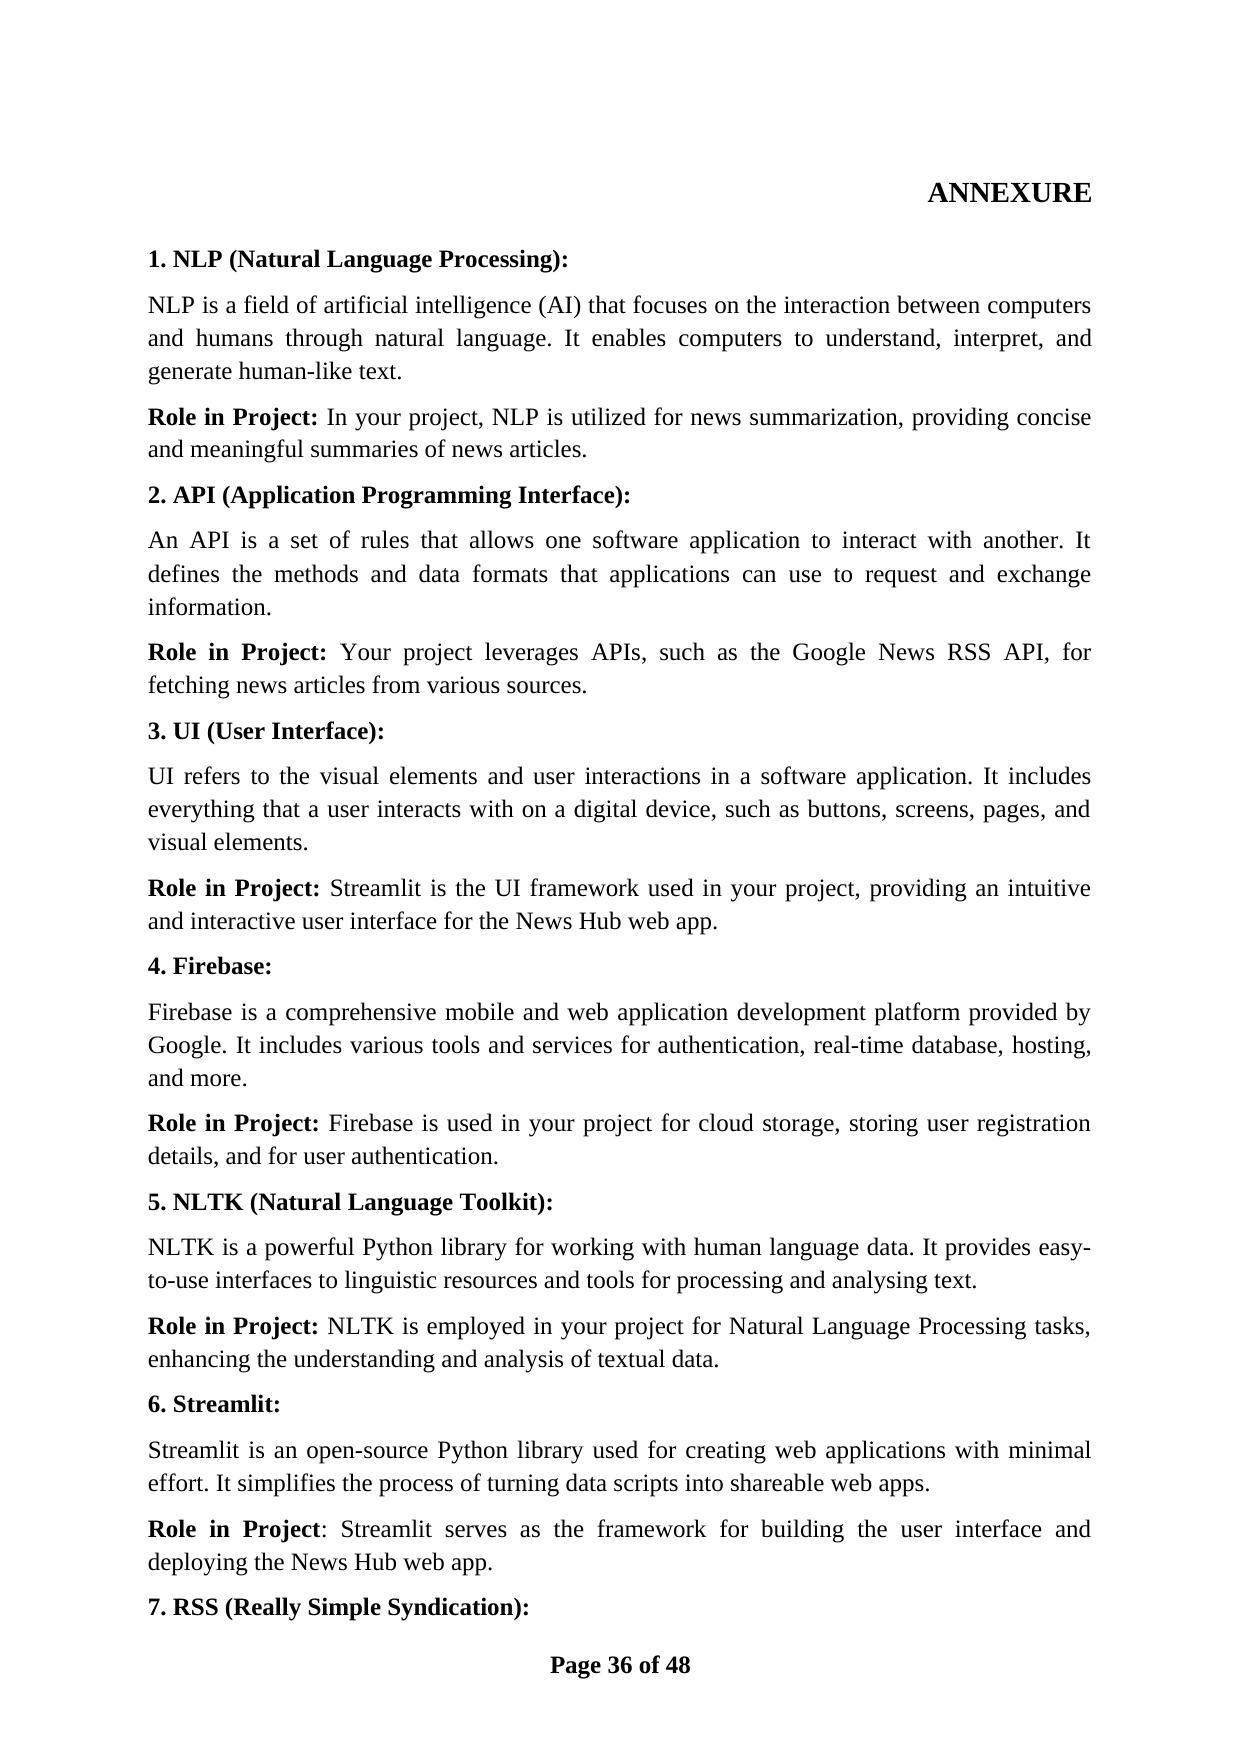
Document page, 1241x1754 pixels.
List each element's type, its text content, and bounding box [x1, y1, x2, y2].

text 7. RSS (Really Simple Syndication): [148, 1592, 1092, 1621]
text 5. NLTK (Natural Language Toolkit): [148, 1187, 1092, 1216]
text Role in Project: Firebase is used in your project for cloud storage, storing user registration details, and for user authentication. [148, 1108, 1092, 1170]
text 6. Streamlit: [148, 1389, 1092, 1418]
text Role in Project: Streamlit is the UI framework used in your project, providing an intuitive and interactive user interface for the News Hub web app. [148, 873, 1092, 934]
text Role in Project: NLTK is employed in your project for Natural Language Processing tasks, enhancing the understanding and analysis of textual data. [148, 1311, 1092, 1373]
text Role in Project: Your project leverages APIs, such as the Google News RSS API, for fetching news articles from various sources. [148, 637, 1092, 699]
text NLP is a field of artificial intelligence (AI) that focuses on the interaction between computers and humans through natural language. It enables computers to understand, interpret, and generate human-like text. [148, 290, 1092, 385]
text UI refers to the visual elements and user interactions in a software application. It includes everything that a user interacts with on a digital device, such as buttons, screens, pages, and visual elements. [148, 761, 1092, 856]
text 1. NLP (Natural Language Processing): [148, 244, 1092, 273]
text An API is a set of rules that allows one software application to interact with another. It defines the methods and data formats that applications can use to request and exchange information. [148, 526, 1092, 620]
text Role in Project: In your project, NLP is utilized for news summarization, providing concise and meaningful summaries of news articles. [148, 402, 1092, 463]
text 4. Firebase: [148, 951, 1092, 980]
text 3. UI (User Interface): [148, 716, 1092, 744]
text NLTK is a powerful Python library for working with human language data. It provides easy-to-use interfaces to linguistic resources and tools for processing and analysing text. [148, 1232, 1092, 1294]
text Firebase is a comprehensive mobile and web application development platform provided by Google. It includes various tools and services for authentication, real-time database, hosting, and more. [148, 997, 1092, 1092]
subtitle ANNEXURE [148, 175, 1092, 208]
text Role in Project: Streamlit serves as the framework for building the user interface and deploying the News Hub web app. [148, 1514, 1092, 1575]
text Streamlit is an open-source Python library used for creating web applications with minimal effort. It simplifies the process of turning data scripts into shareable web apps. [148, 1435, 1092, 1497]
text 2. API (Application Programming Interface): [148, 480, 1092, 509]
